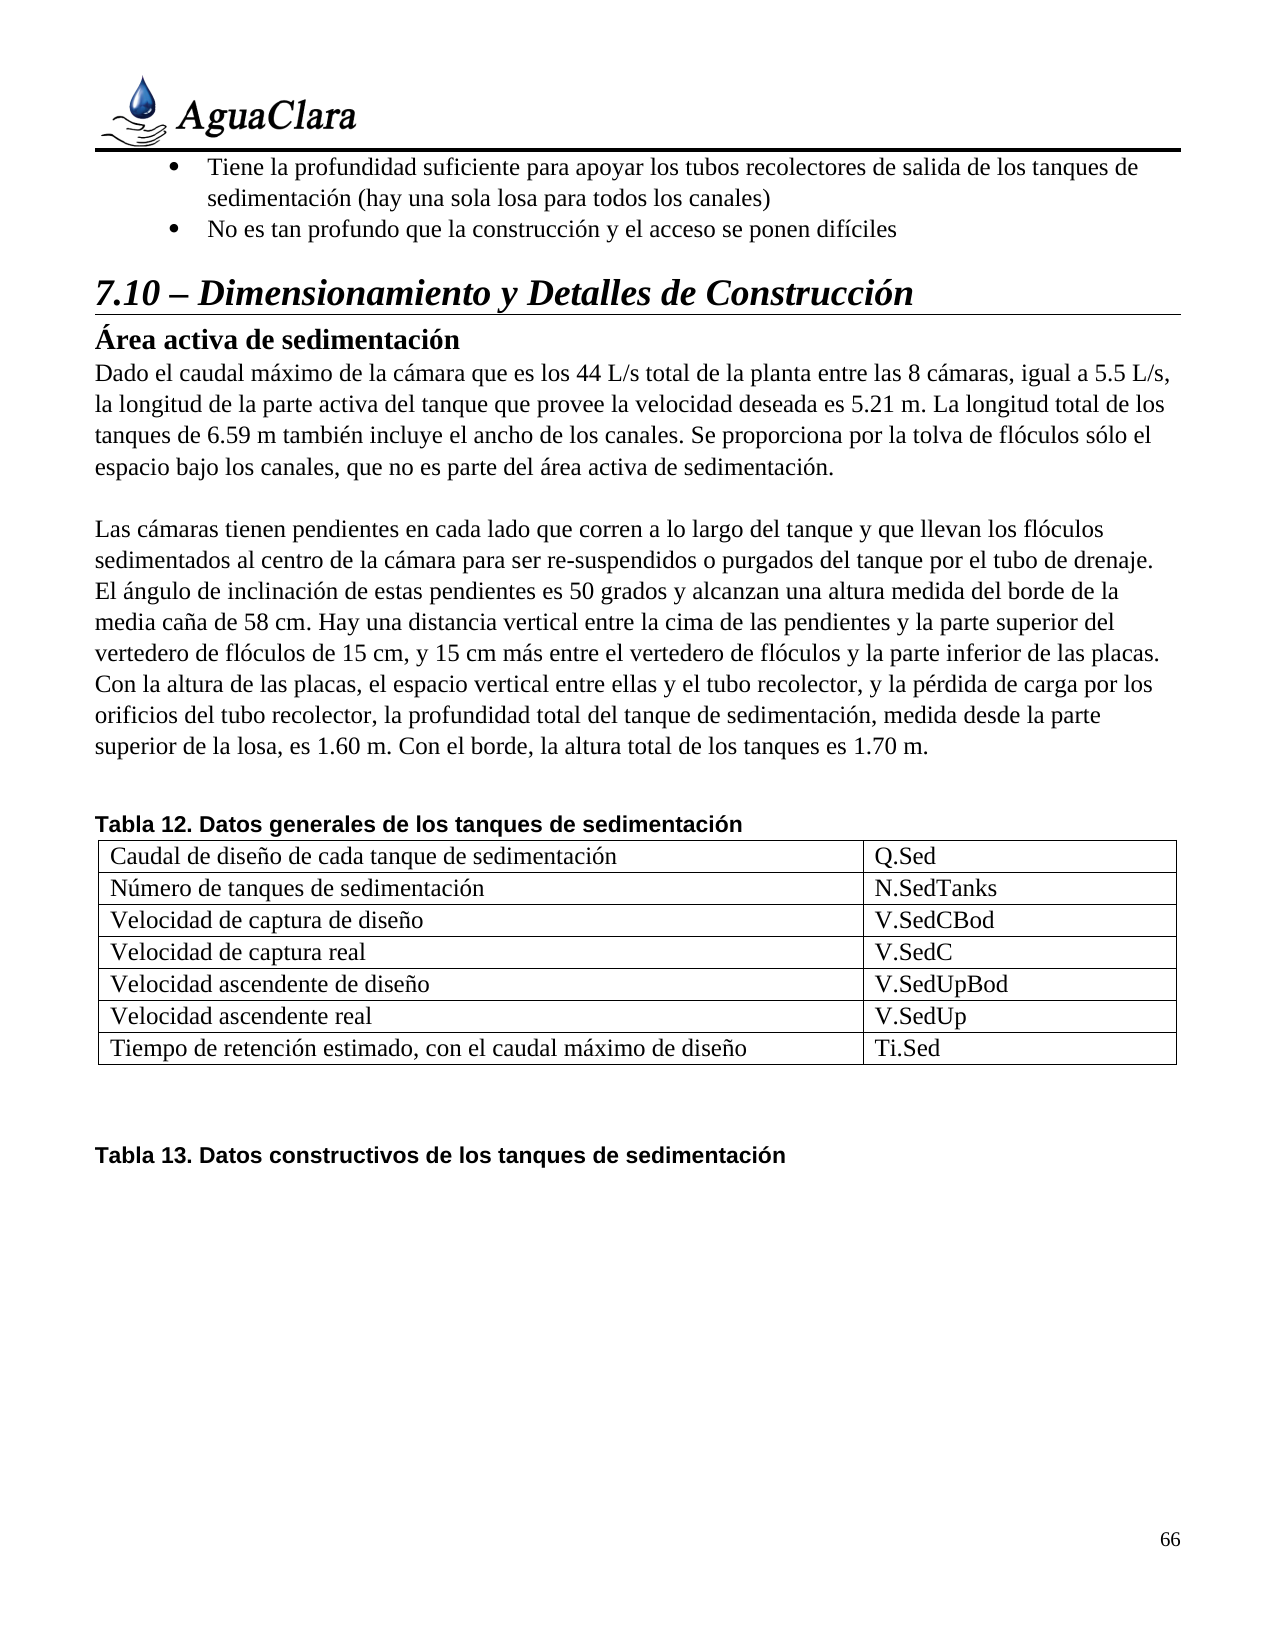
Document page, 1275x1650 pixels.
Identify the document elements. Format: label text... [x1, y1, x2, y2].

table_cell Tiempo de retención estimado, con el caudal máximo de diseño [99, 1033, 863, 1064]
table_cell Velocidad ascendente real [99, 1001, 863, 1032]
list No es tan profundo que la construcción y el acceso se ponen difíciles [169, 214, 1181, 243]
table_cell Velocidad de captura de diseño [99, 905, 863, 936]
table_cell N.SedTanks [864, 873, 1176, 904]
text Tabla 12. Datos generales de los tanques de sedimentación [94, 811, 1181, 838]
list Tiene la profundidad suficiente para apoyar los tubos recolectores de salida de los tanques de sedimentación (hay una sola losa para todos los canales) [169, 152, 1181, 212]
table_cell Número de tanques de sedimentación [99, 873, 863, 904]
table_header Q.Sed [864, 841, 1176, 872]
text Dado el caudal máximo de la cámara que es los 44 L/s total de la planta entre las 8 cámaras, igual a 5.5 L/s, la longitud de la parte activa del tanque que provee la velocidad deseada es 5.21 m. La longitud total de los tanques de 6.59 m también incluye el ancho de los canales. Se proporciona por la tolva de flóculos sólo el espacio bajo los canales, que no es parte del área activa de sedimentación. [94, 358, 1181, 480]
text Tabla 13. Datos constructivos de los tanques de sedimentación [94, 1142, 1181, 1168]
subtitle – Dimensionamiento y Detalles de Construcción [94, 271, 1181, 315]
table_cell V.SedUpBod [864, 969, 1176, 1000]
text Las cámaras tienen pendientes en cada lado que corren a lo largo del tanque y que llevan los flóculos sedimentados al centro de la cámara para ser re-suspendidos o purgados del tanque por el tubo de drenaje. El ángulo de inclinación de estas pendientes es 50 grados y alcanzan una altura medida del borde de la media caña de 58 cm. Hay una distancia vertical entre la cima de las pendientes y la parte superior del vertedero de flóculos de 15 cm, y 15 cm más entre el vertedero de flóculos y la parte inferior de las placas. Con la altura de las placas, el espacio vertical entre ellas y el tubo recolector, y la pérdida de carga por los orificios del tubo recolector, la profundidad total del tanque de sedimentación, medida desde la parte superior de la losa, es 1.60 m. Con el borde, la altura total de los tanques es 1.70 m. [94, 514, 1181, 760]
subtitle Área activa de sedimentación [94, 322, 1181, 356]
table_cell V.SedUp [864, 1001, 1176, 1032]
table_cell V.SedC [864, 937, 1176, 968]
table_cell Velocidad ascendente de diseño [99, 969, 863, 1000]
picture [94, 75, 373, 148]
table_cell Velocidad de captura real [99, 937, 863, 968]
table_cell V.SedCBod [864, 905, 1176, 936]
table_cell Ti.Sed [864, 1033, 1176, 1064]
table_header Caudal de diseño de cada tanque de sedimentación [99, 841, 863, 872]
